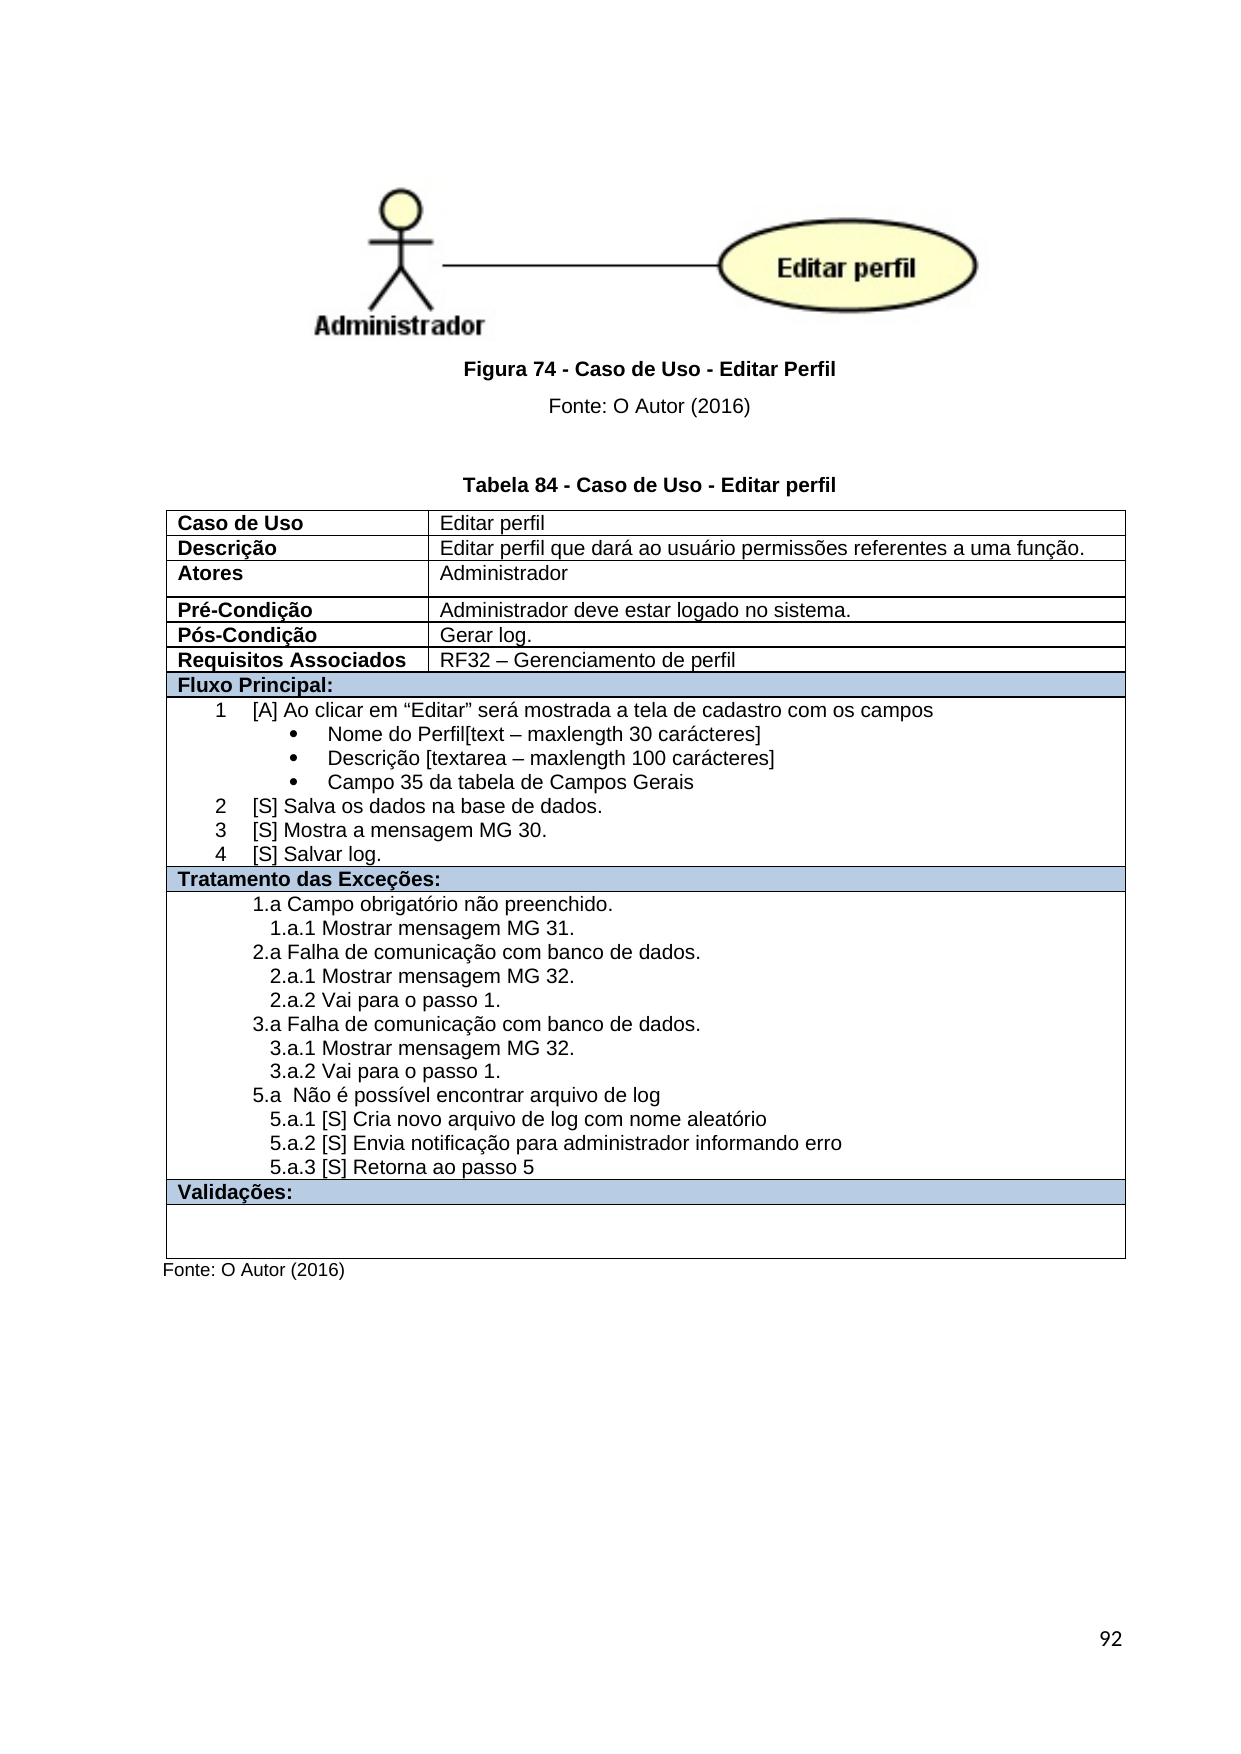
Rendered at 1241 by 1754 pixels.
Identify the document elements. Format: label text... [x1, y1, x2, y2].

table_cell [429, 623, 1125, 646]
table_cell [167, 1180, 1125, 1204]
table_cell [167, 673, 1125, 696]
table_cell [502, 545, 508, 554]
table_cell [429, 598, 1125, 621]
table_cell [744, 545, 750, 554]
picture [309, 177, 991, 341]
text Figura 74 - Caso de Uso - Editar Perfil [177, 357, 1122, 381]
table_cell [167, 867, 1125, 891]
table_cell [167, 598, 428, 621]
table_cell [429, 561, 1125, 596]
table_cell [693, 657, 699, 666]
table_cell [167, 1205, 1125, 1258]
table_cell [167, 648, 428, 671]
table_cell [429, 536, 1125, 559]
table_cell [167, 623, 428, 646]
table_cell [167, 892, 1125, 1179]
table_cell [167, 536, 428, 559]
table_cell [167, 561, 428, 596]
text Fonte: O Autor (2016) [177, 393, 1122, 417]
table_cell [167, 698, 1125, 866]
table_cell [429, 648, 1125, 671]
text Fonte: O Autor (2016) [162, 1259, 1157, 1280]
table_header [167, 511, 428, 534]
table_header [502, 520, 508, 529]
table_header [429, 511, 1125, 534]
text Tabela 84 - Caso de Uso - Editar perfil [177, 473, 1122, 497]
